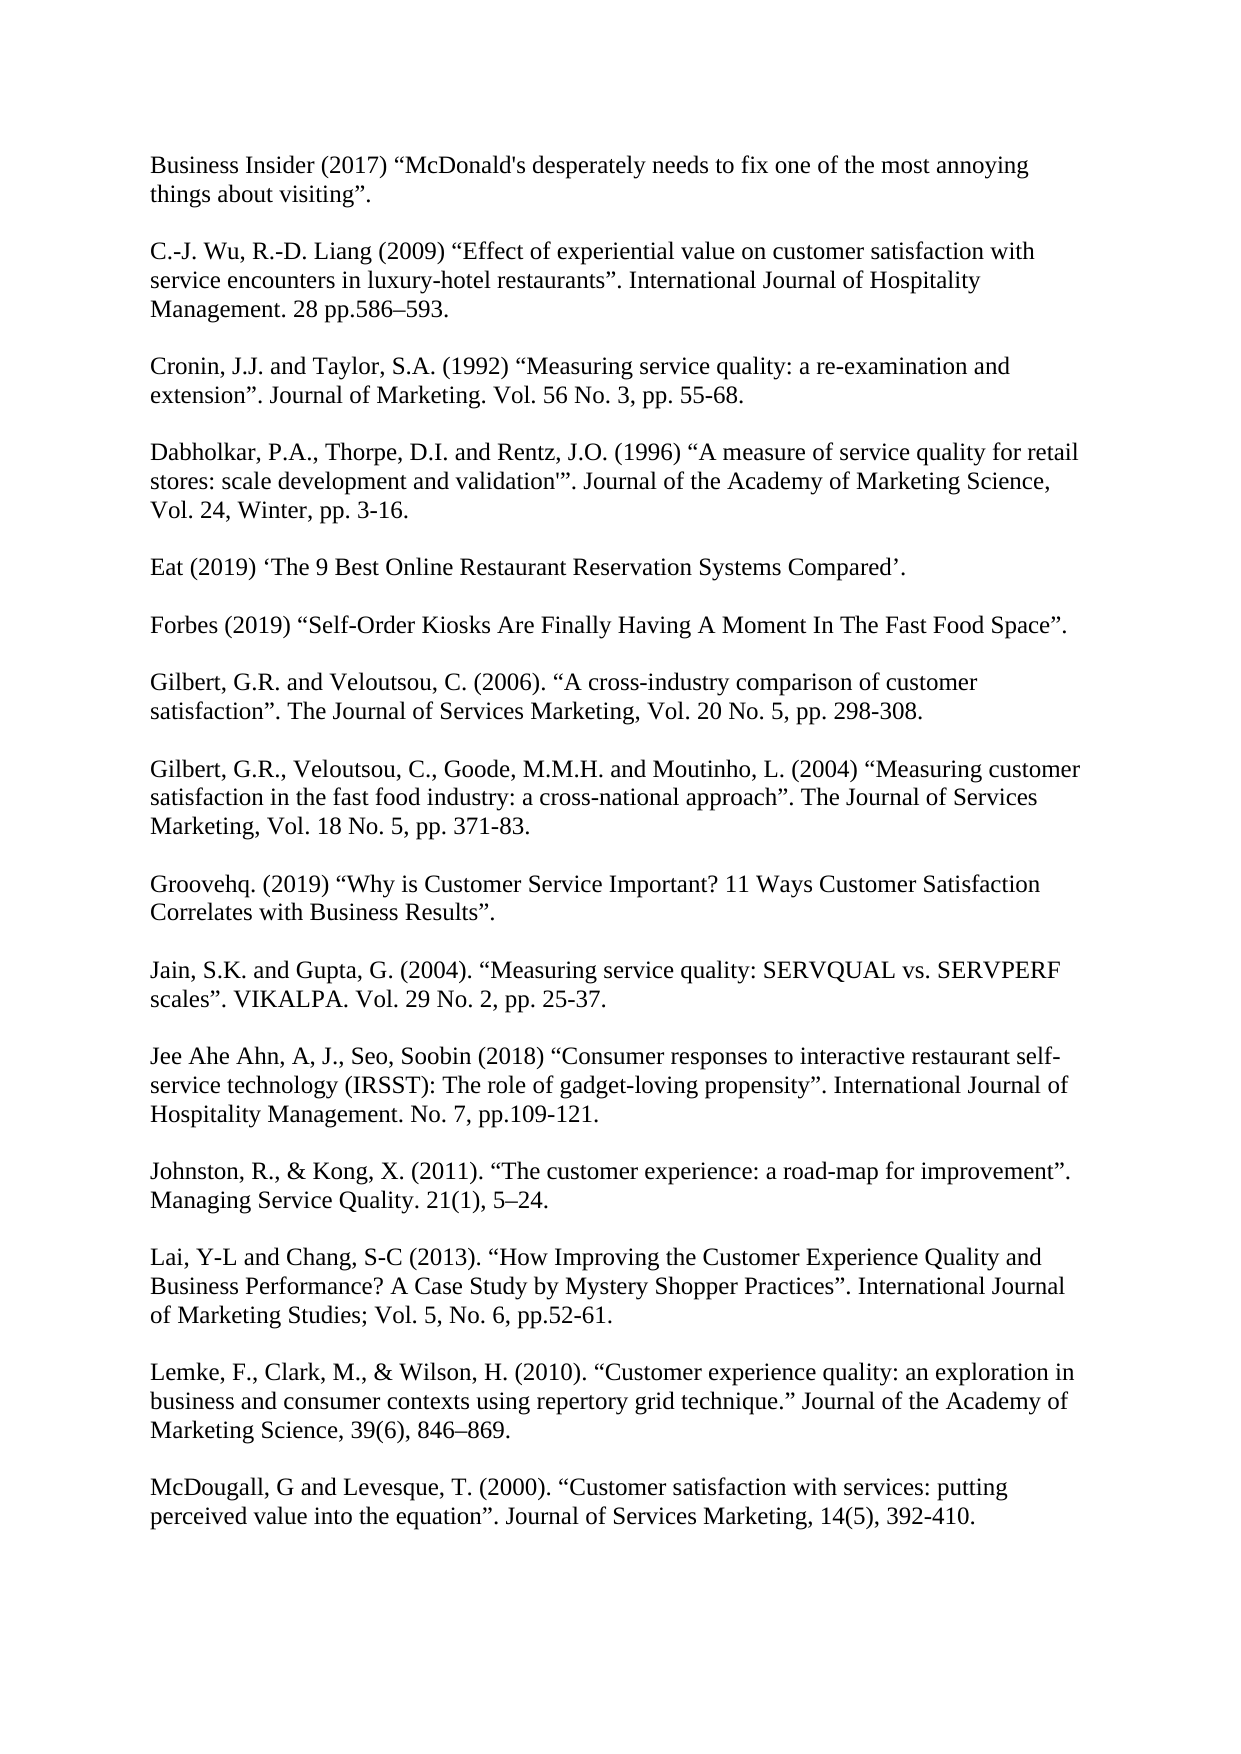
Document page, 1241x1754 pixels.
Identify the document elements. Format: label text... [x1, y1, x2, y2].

text Johnston, R., & Kong, X. (2011). “The customer experience: a road-map for improvement”. Managing Service Quality. 21(1), 5–24. [150, 1156, 1090, 1214]
text Eat (2019) ‘The 9 Best Online Restaurant Reservation Systems Compared’. [150, 552, 1090, 581]
text C.-J. Wu, R.-D. Liang (2009) “Effect of experiential value on customer satisfaction with service encounters in luxury-hotel restaurants”. International Journal of Hospitality Management. 28 pp.586–593. [150, 236, 1090, 322]
text Forbes (2019) “Self-Order Kiosks Are Finally Having A Moment In The Fast Food Space”. [150, 610, 1090, 639]
text Lemke, F., Clark, M., & Wilson, H. (2010). “Customer experience quality: an exploration in business and consumer contexts using repertory grid technique.” Journal of the Academy of Marketing Science, 39(6), 846–869. [150, 1357, 1090, 1444]
text Gilbert, G.R., Veloutsou, C., Goode, M.M.H. and Moutinho, L. (2004) “Measuring customer satisfaction in the fast food industry: a cross-national approach”. The Journal of Services Marketing, Vol. 18 No. 5, pp. 371-83. [150, 754, 1090, 840]
text Jain, S.K. and Gupta, G. (2004). “Measuring service quality: SERVQUAL vs. SERVPERF scales”. VIKALPA. Vol. 29 No. 2, pp. 25-37. [150, 955, 1090, 1012]
text Jee Ahe Ahn, A, J., Seo, Soobin (2018) “Consumer responses to interactive restaurant self-service technology (IRSST): The role of gadget-loving propensity”. International Journal of Hospitality Management. No. 7, pp.109-121. [150, 1041, 1090, 1127]
text Lai, Y-L and Chang, S-C (2013). “How Improving the Customer Experience Quality and Business Performance? A Case Study by Mystery Shopper Practices”. International Journal of Marketing Studies; Vol. 5, No. 6, pp.52-61. [150, 1242, 1090, 1329]
text Business Insider (2017) “McDonald's desperately needs to fix one of the most annoying things about visiting”. [150, 150, 1090, 207]
text Dabholkar, P.A., Thorpe, D.I. and Rentz, J.O. (1996) “A measure of service quality for retail stores: scale development and validation'”. Journal of the Academy of Marketing Science, Vol. 24, Winter, pp. 3-16. [150, 437, 1090, 524]
text Cronin, J.J. and Taylor, S.A. (1992) “Measuring service quality: a re-examination and extension”. Journal of Marketing. Vol. 56 No. 3, pp. 55-68. [150, 351, 1090, 409]
text Groovehq. (2019) “Why is Customer Service Important? 11 Ways Customer Satisfaction Correlates with Business Results”. [150, 869, 1090, 926]
text Gilbert, G.R. and Veloutsou, C. (2006). “A cross-industry comparison of customer satisfaction”. The Journal of Services Marketing, Vol. 20 No. 5, pp. 298-308. [150, 667, 1090, 725]
text McDougall, G and Levesque, T. (2000). “Customer satisfaction with services: putting perceived value into the equation”. Journal of Services Marketing, 14(5), 392-410. [150, 1472, 1090, 1530]
